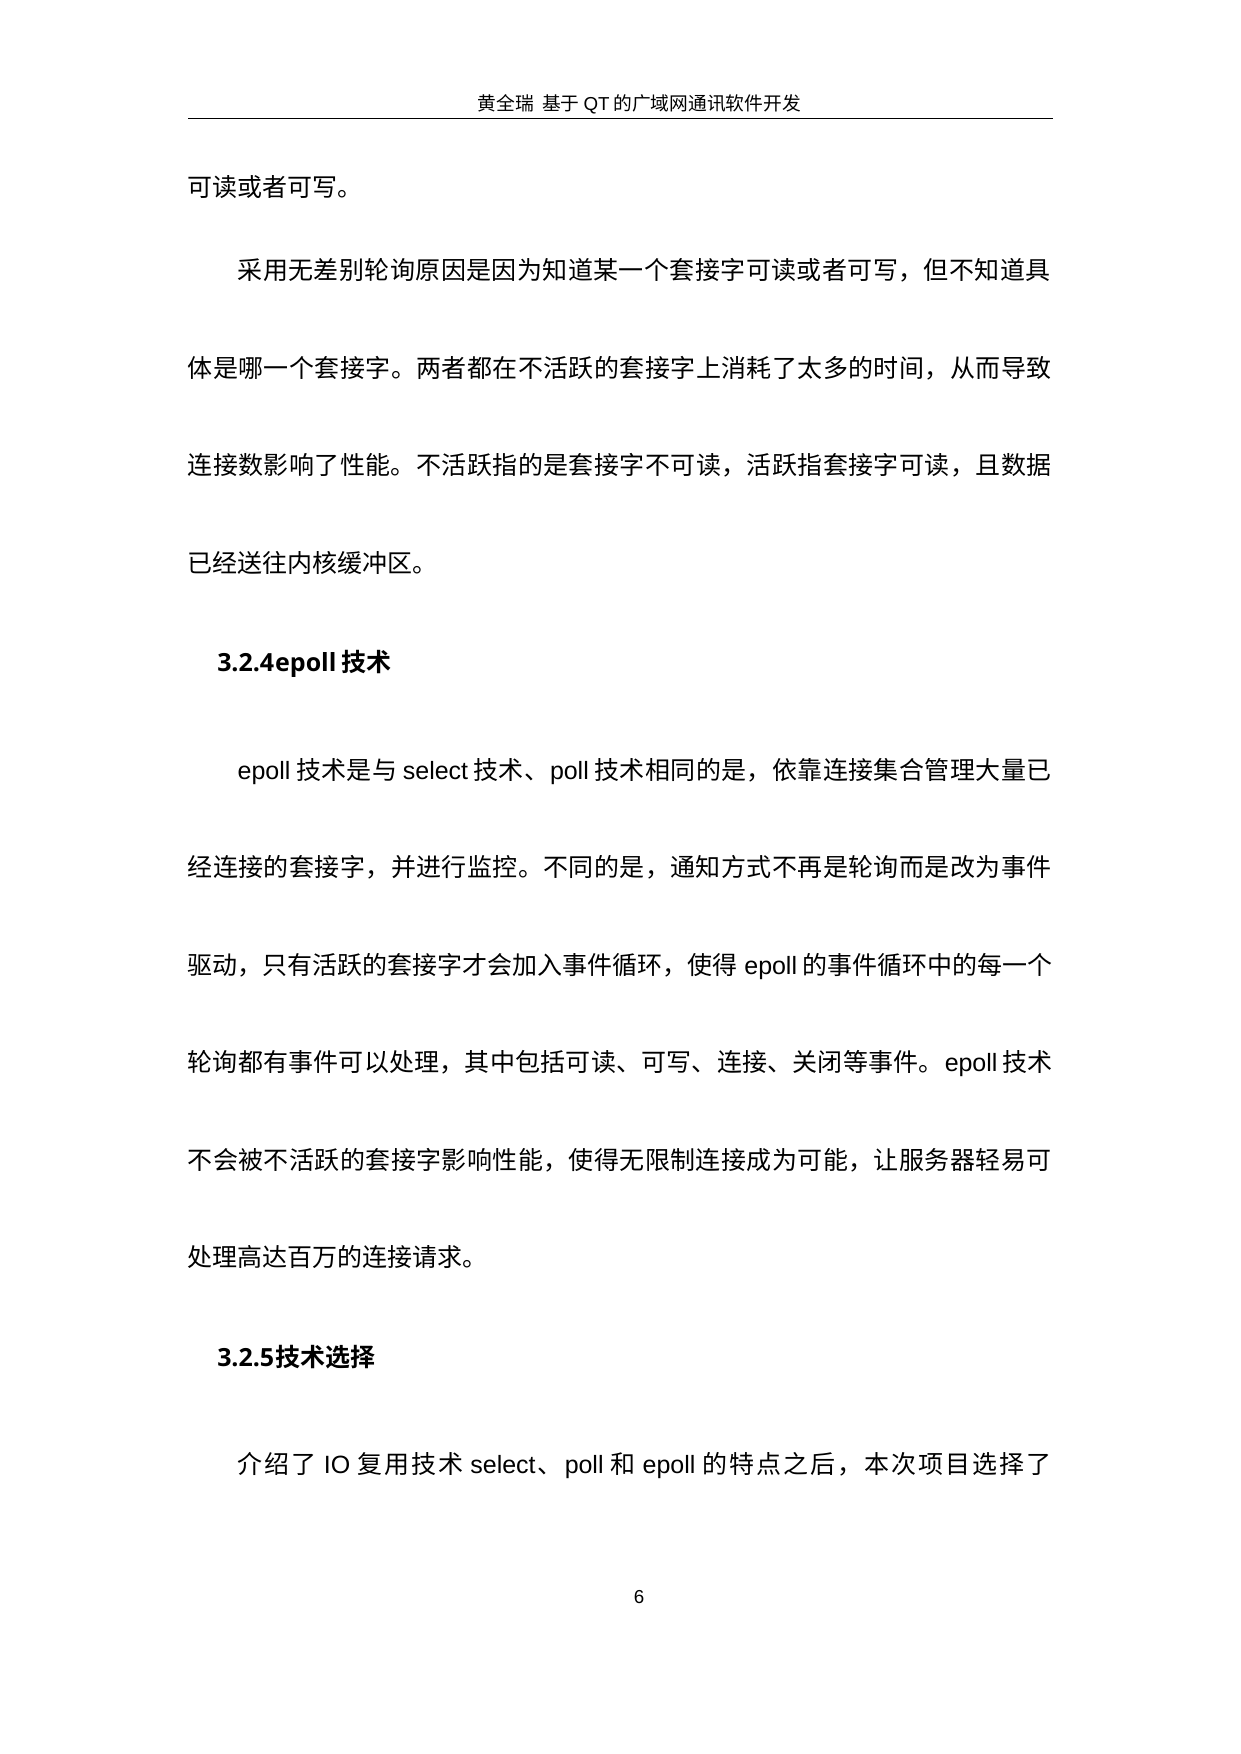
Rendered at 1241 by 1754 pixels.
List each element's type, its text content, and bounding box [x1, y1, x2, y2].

subtitle epoll技术 [217, 628, 1053, 693]
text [187, 153, 1053, 218]
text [187, 1430, 1053, 1495]
text epoll技术是与select技术、poll技术相同的是，依靠连接集合管理大量已经连接的套接字，并进行监控。不同的是，通知方式不再是轮询而是改为事件驱动，只有活跃的套接字才会加入事件循环，使得epoll的事件循环中的每一个轮询都有事件可以处理，其中包括可读、可写、连接、关闭等事件。epoll技术不会被不活跃的套接字影响性能，使得无限制连接成为可能，让服务器轻易可处理高达百万的连接请求。 [187, 736, 1053, 1288]
subtitle 技术选择 [217, 1323, 1053, 1388]
text 采用无差别轮询原因是因为知道某一个套接字可读或者可写，但不知道具体是哪一个套接字。两者都在不活跃的套接字上消耗了太多的时间，从而导致连接数影响了性能。不活跃指的是套接字不可读，活跃指套接字可读，且数据已经送往内核缓冲区。 [187, 236, 1053, 594]
